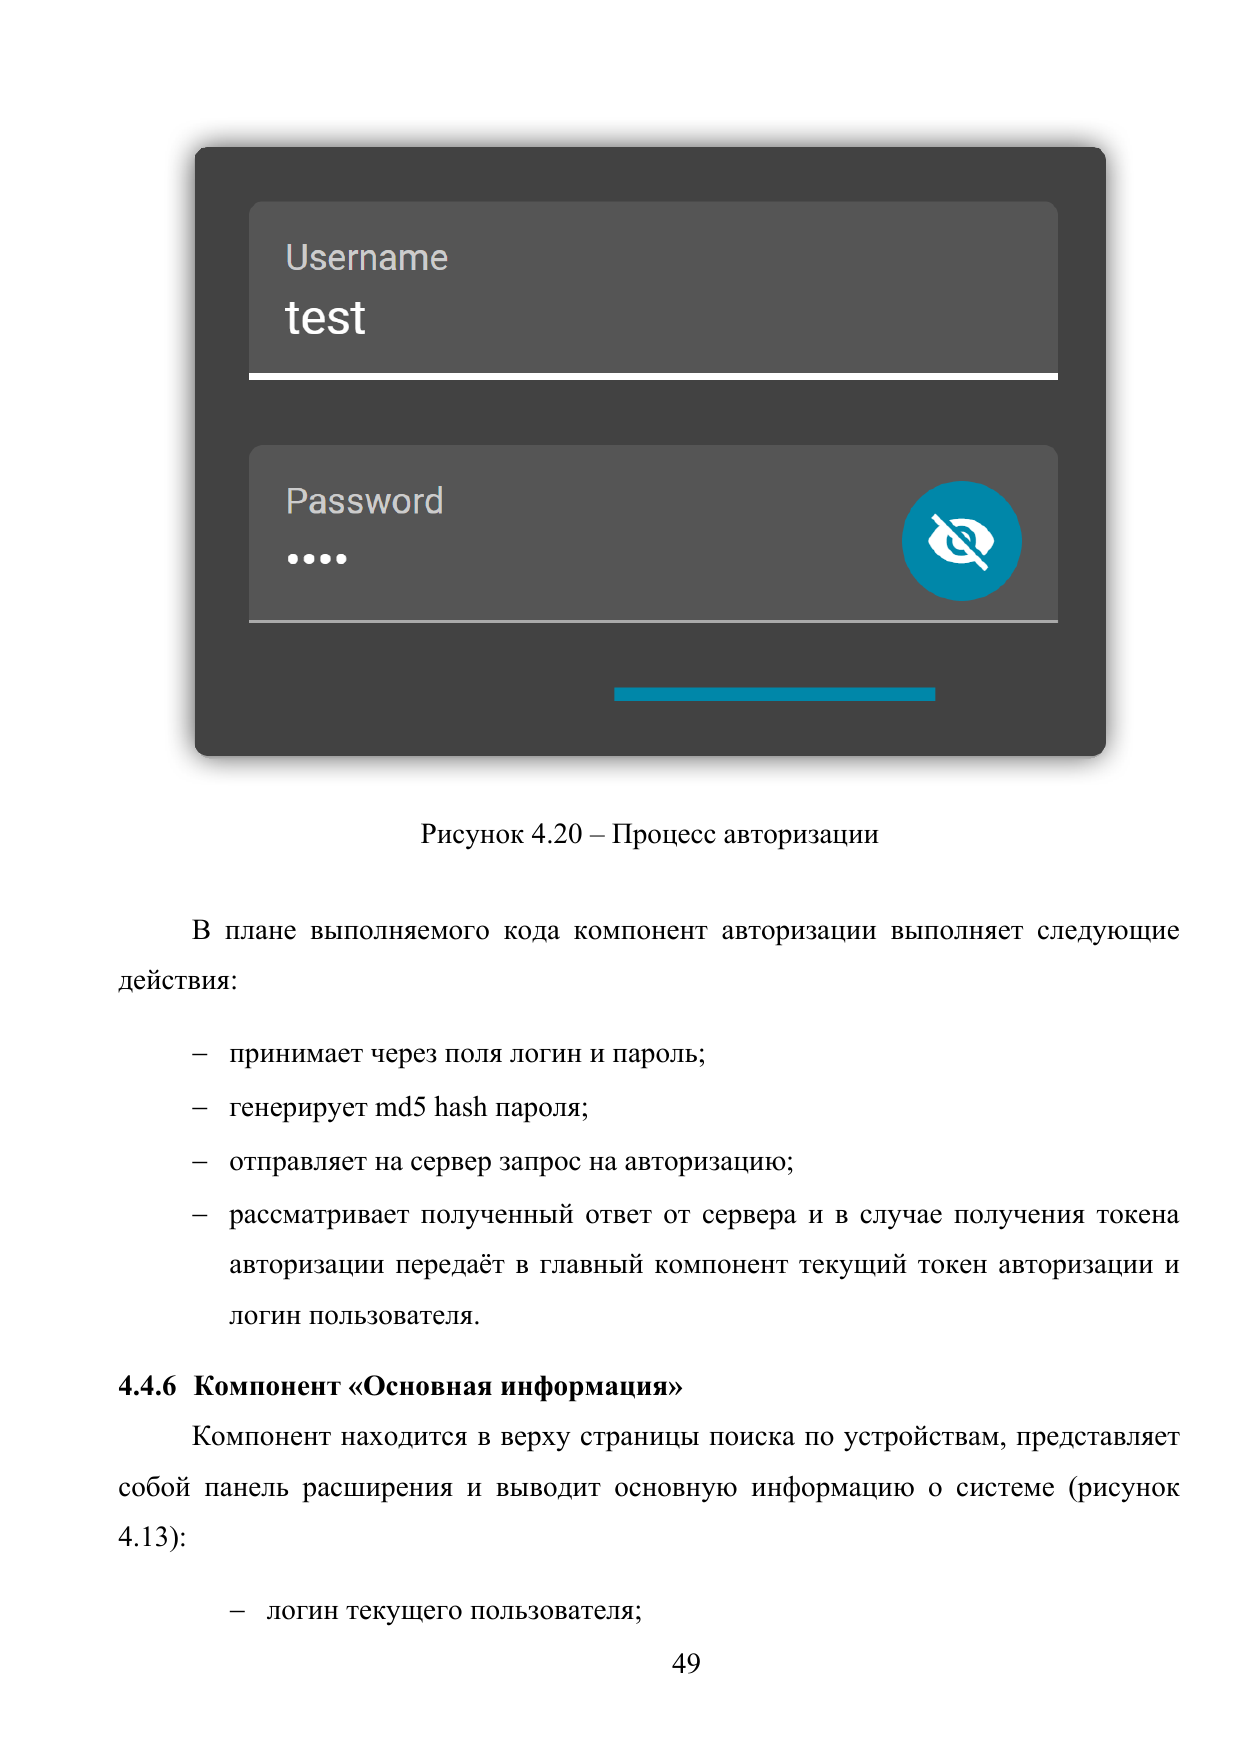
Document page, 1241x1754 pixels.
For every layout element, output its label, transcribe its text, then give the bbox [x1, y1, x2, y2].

list логин текущего пользователя; [229, 1590, 1181, 1626]
text Компонент находится в верху страницы поиска по устройствам, представляет собой панель расширения и выводит основную информацию о системе (рисунок 4.13): [118, 1418, 1181, 1553]
list генерирует md5 hash пароля; [192, 1087, 1181, 1123]
subtitle Компонент «Основная информация» [118, 1368, 1181, 1402]
list рассматривает полученный ответ от сервера и в случае получения токена авторизации передаёт в главный компонент текущий токен авторизации и логин пользователя. [192, 1194, 1181, 1331]
text В плане выполняемого кода компонент авторизации выполняет следующие действия: [118, 912, 1181, 996]
list отправляет на сервер запрос на авторизацию; [192, 1141, 1181, 1176]
list принимает через поля логин и пароль; [192, 1033, 1181, 1069]
picture [177, 136, 1125, 777]
